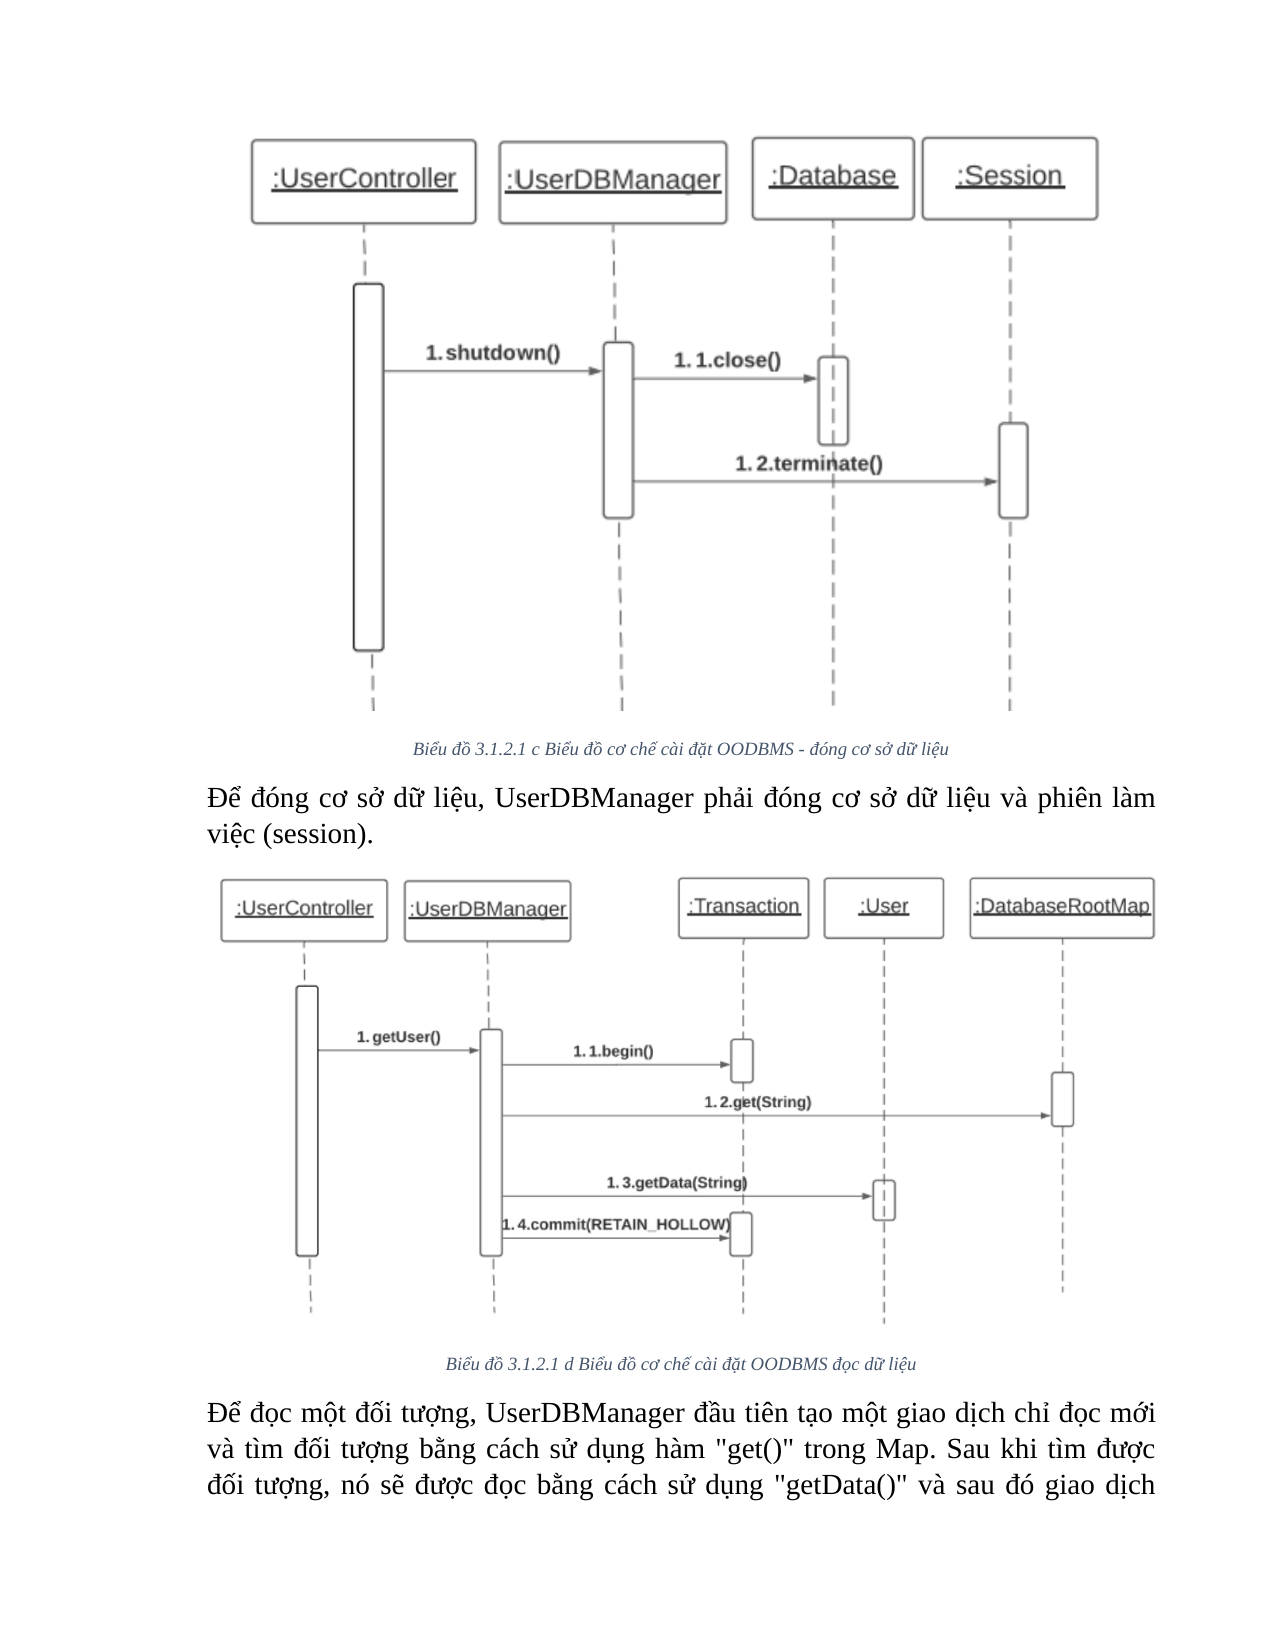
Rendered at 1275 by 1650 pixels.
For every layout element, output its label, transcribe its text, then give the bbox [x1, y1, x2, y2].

text Biểu đồ 3.1.2.1 c Biểu đồ cơ chế cài đặt OODBMS - đóng cơ sở dữ liệu [207, 738, 1157, 759]
text Biểu đồ 3.1.2.1 d Biểu đồ cơ chế cài đặt OODBMS đọc dữ liệu [207, 1352, 1157, 1374]
text Để đóng cơ sở dữ liệu, UserDBManager phải đóng cơ sở dữ liệu và phiên làm việc (session). [207, 780, 1157, 850]
picture [206, 869, 1158, 1334]
picture [206, 118, 1158, 719]
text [207, 1395, 1157, 1501]
